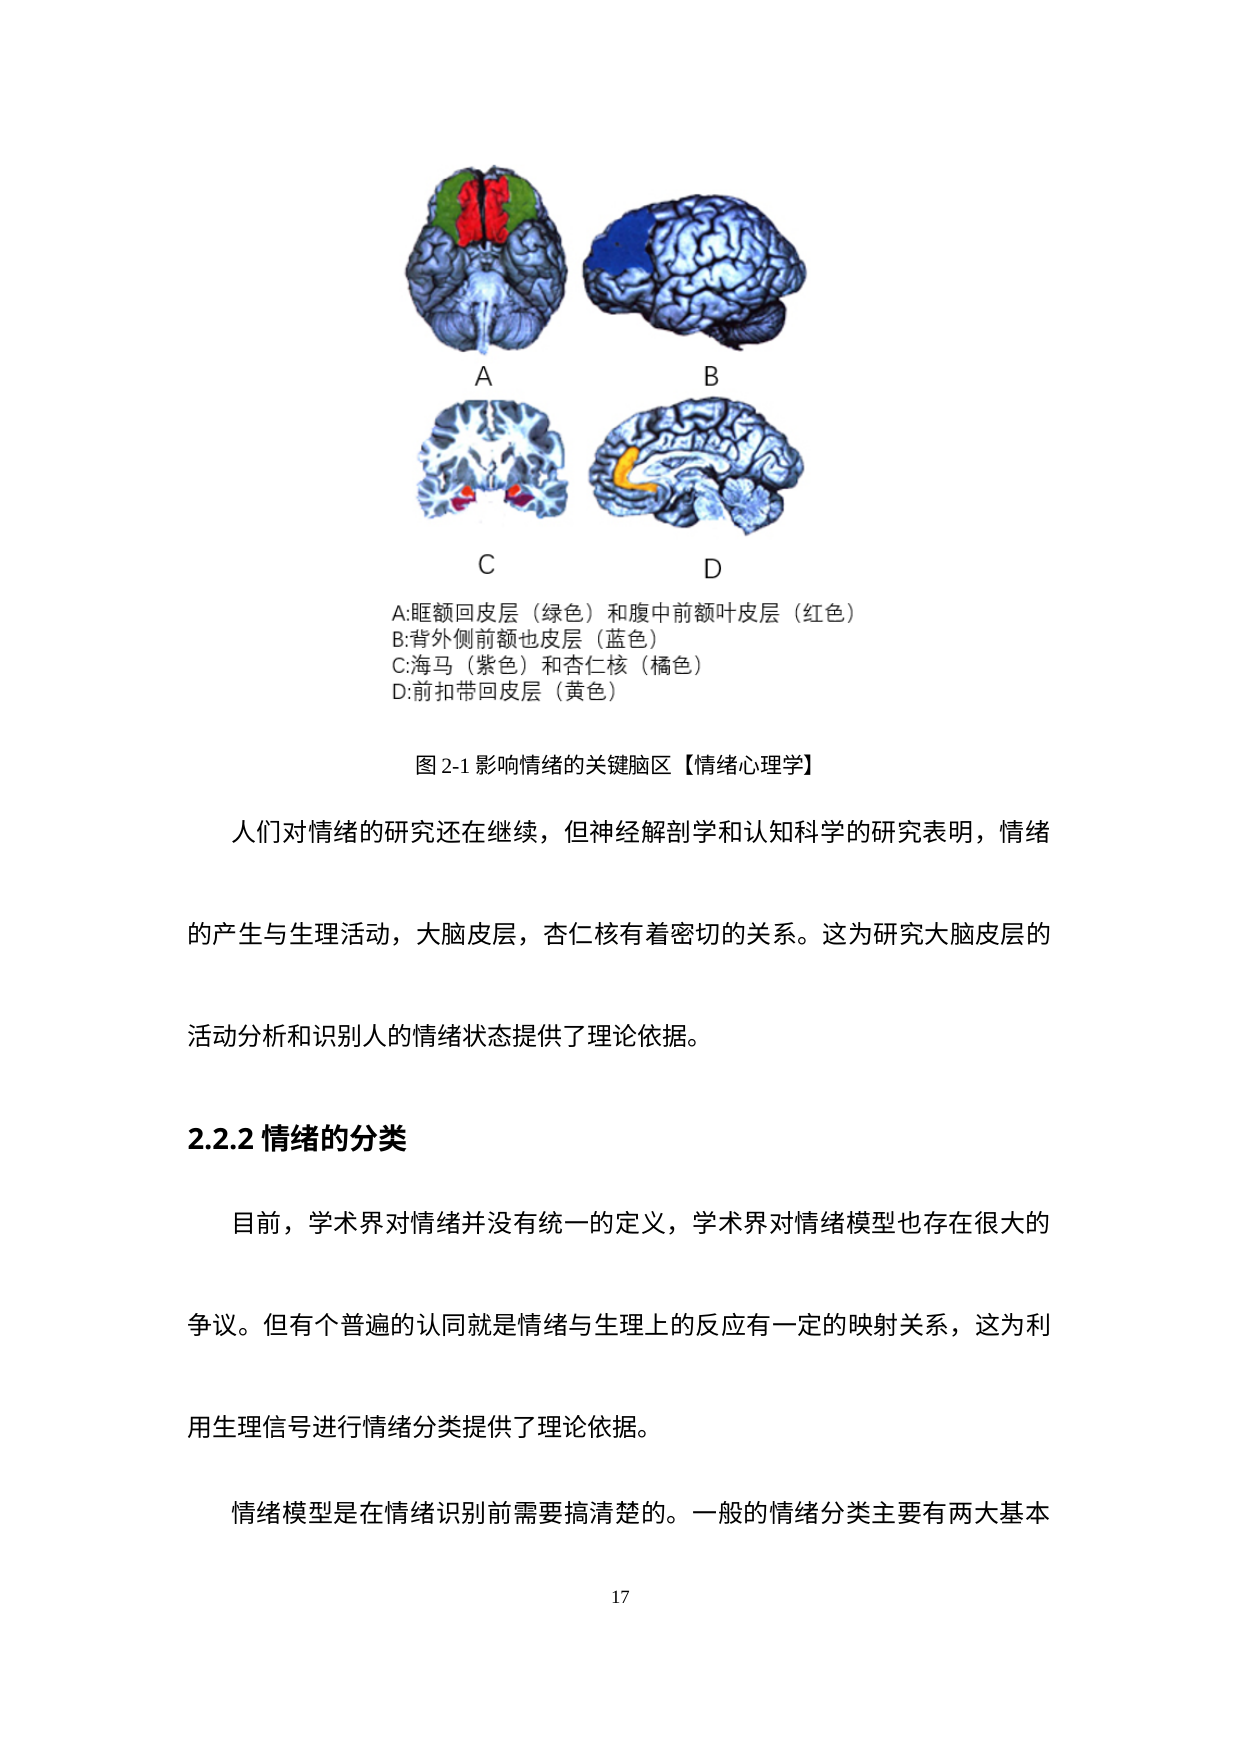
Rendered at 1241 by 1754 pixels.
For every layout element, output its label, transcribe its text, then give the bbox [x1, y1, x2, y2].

picture [383, 155, 858, 711]
subtitle 2.2.2 情绪的分类 [187, 1103, 1053, 1171]
text 目前，学术界对情绪并没有统一的定义，学术界对情绪模型也存在很大的争议。但有个普遍的认同就是情绪与生理上的反应有一定的映射关系，这为利用生理信号进行情绪分类提供了理论依据。 [187, 1188, 1053, 1460]
text 图2-1 影响情绪的关键脑区【情绪心理学】 [187, 747, 1053, 781]
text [187, 1478, 1053, 1546]
text 人们对情绪的研究还在继续，但神经解剖学和认知科学的研究表明，情绪的产生与生理活动，大脑皮层，杏仁核有着密切的关系。这为研究大脑皮层的活动分析和识别人的情绪状态提供了理论依据。 [187, 796, 1053, 1068]
